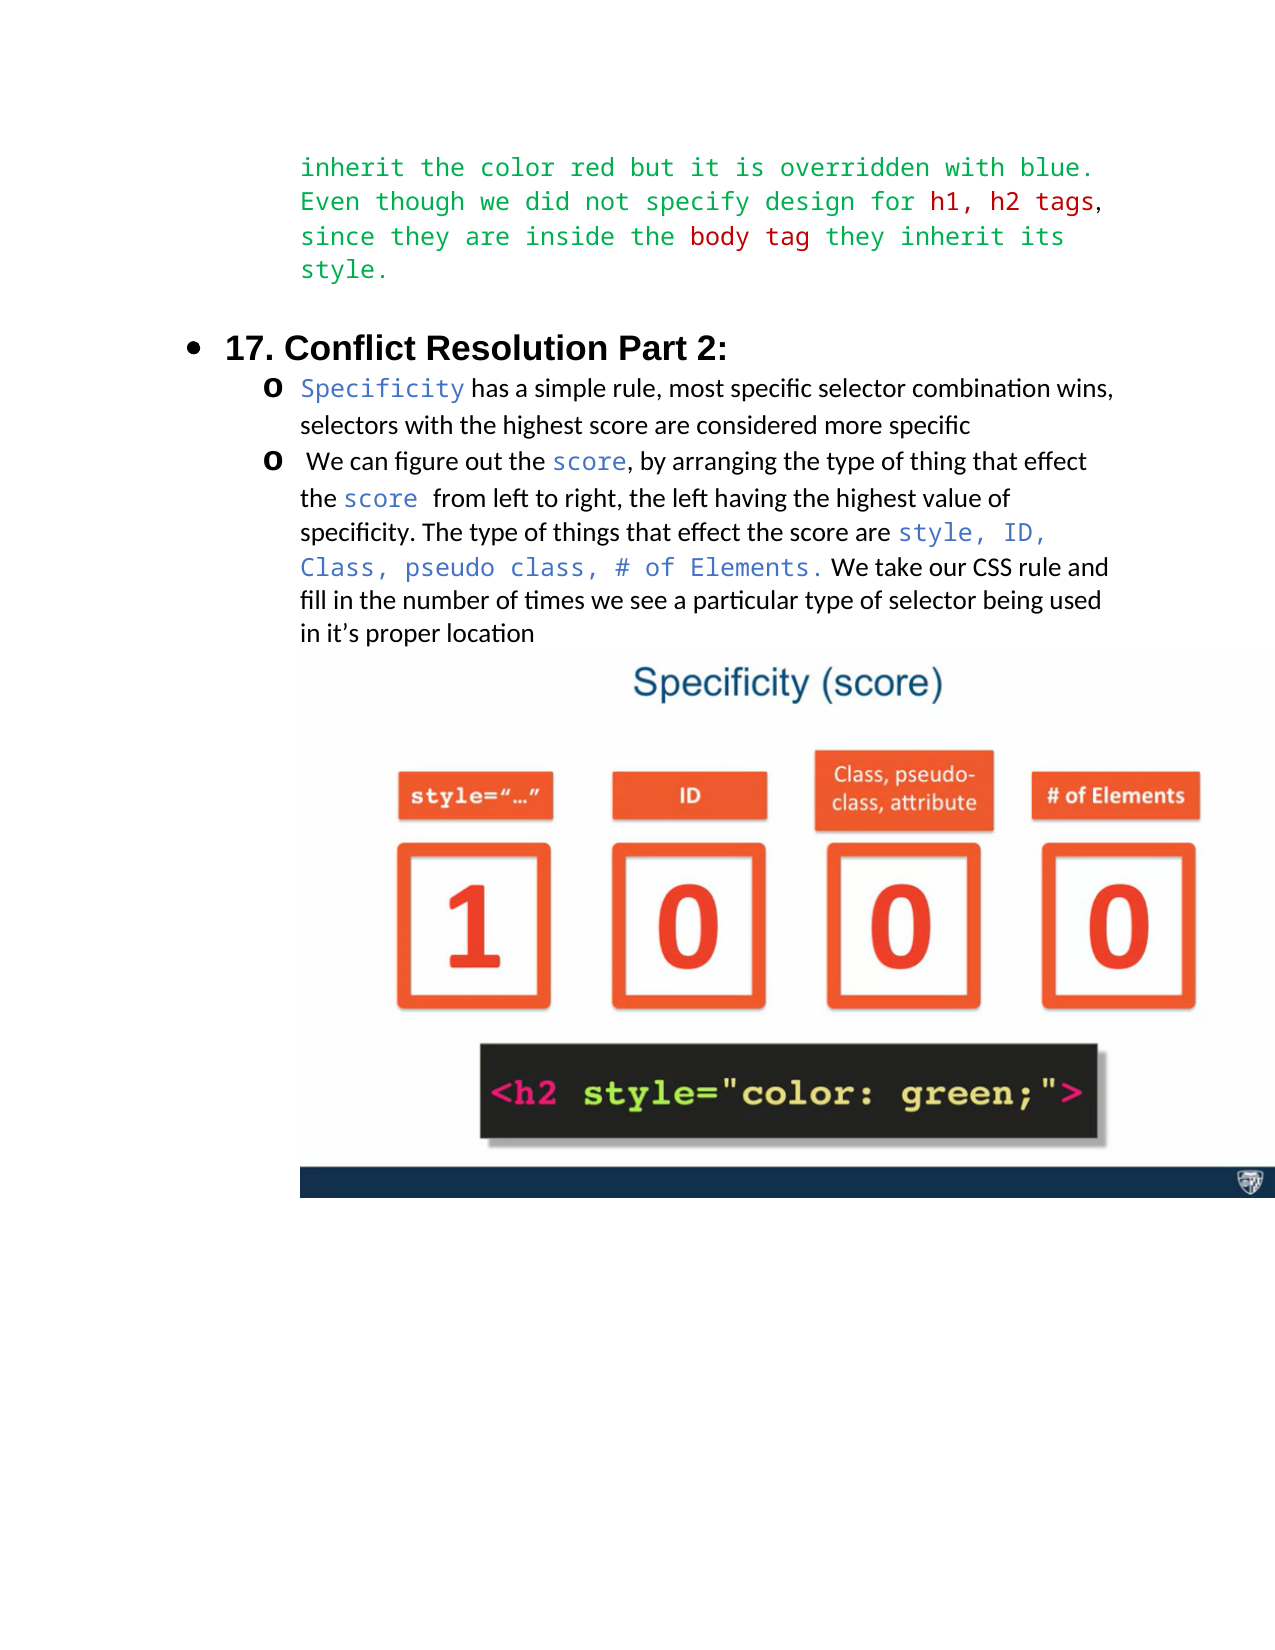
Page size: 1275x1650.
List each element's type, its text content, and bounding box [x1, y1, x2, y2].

list Specificity has a simple rule, most specific selector combination wins, selectors with the highest score are considered more specific [262, 368, 1125, 441]
list We can figure out the score, by arranging the type of thing that effect the score from left to right, the left having the highest value of specificity. The type of things that effect the score are style, ID, Class, pseudo class, # of Elements. We take our CSS rule and fill in the number of times we see a particular type of selector being used in it’s proper location [262, 441, 1125, 649]
picture [300, 649, 1275, 1198]
list 17. Conflict Resolution Part 2: [187, 327, 1125, 368]
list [262, 150, 1125, 286]
